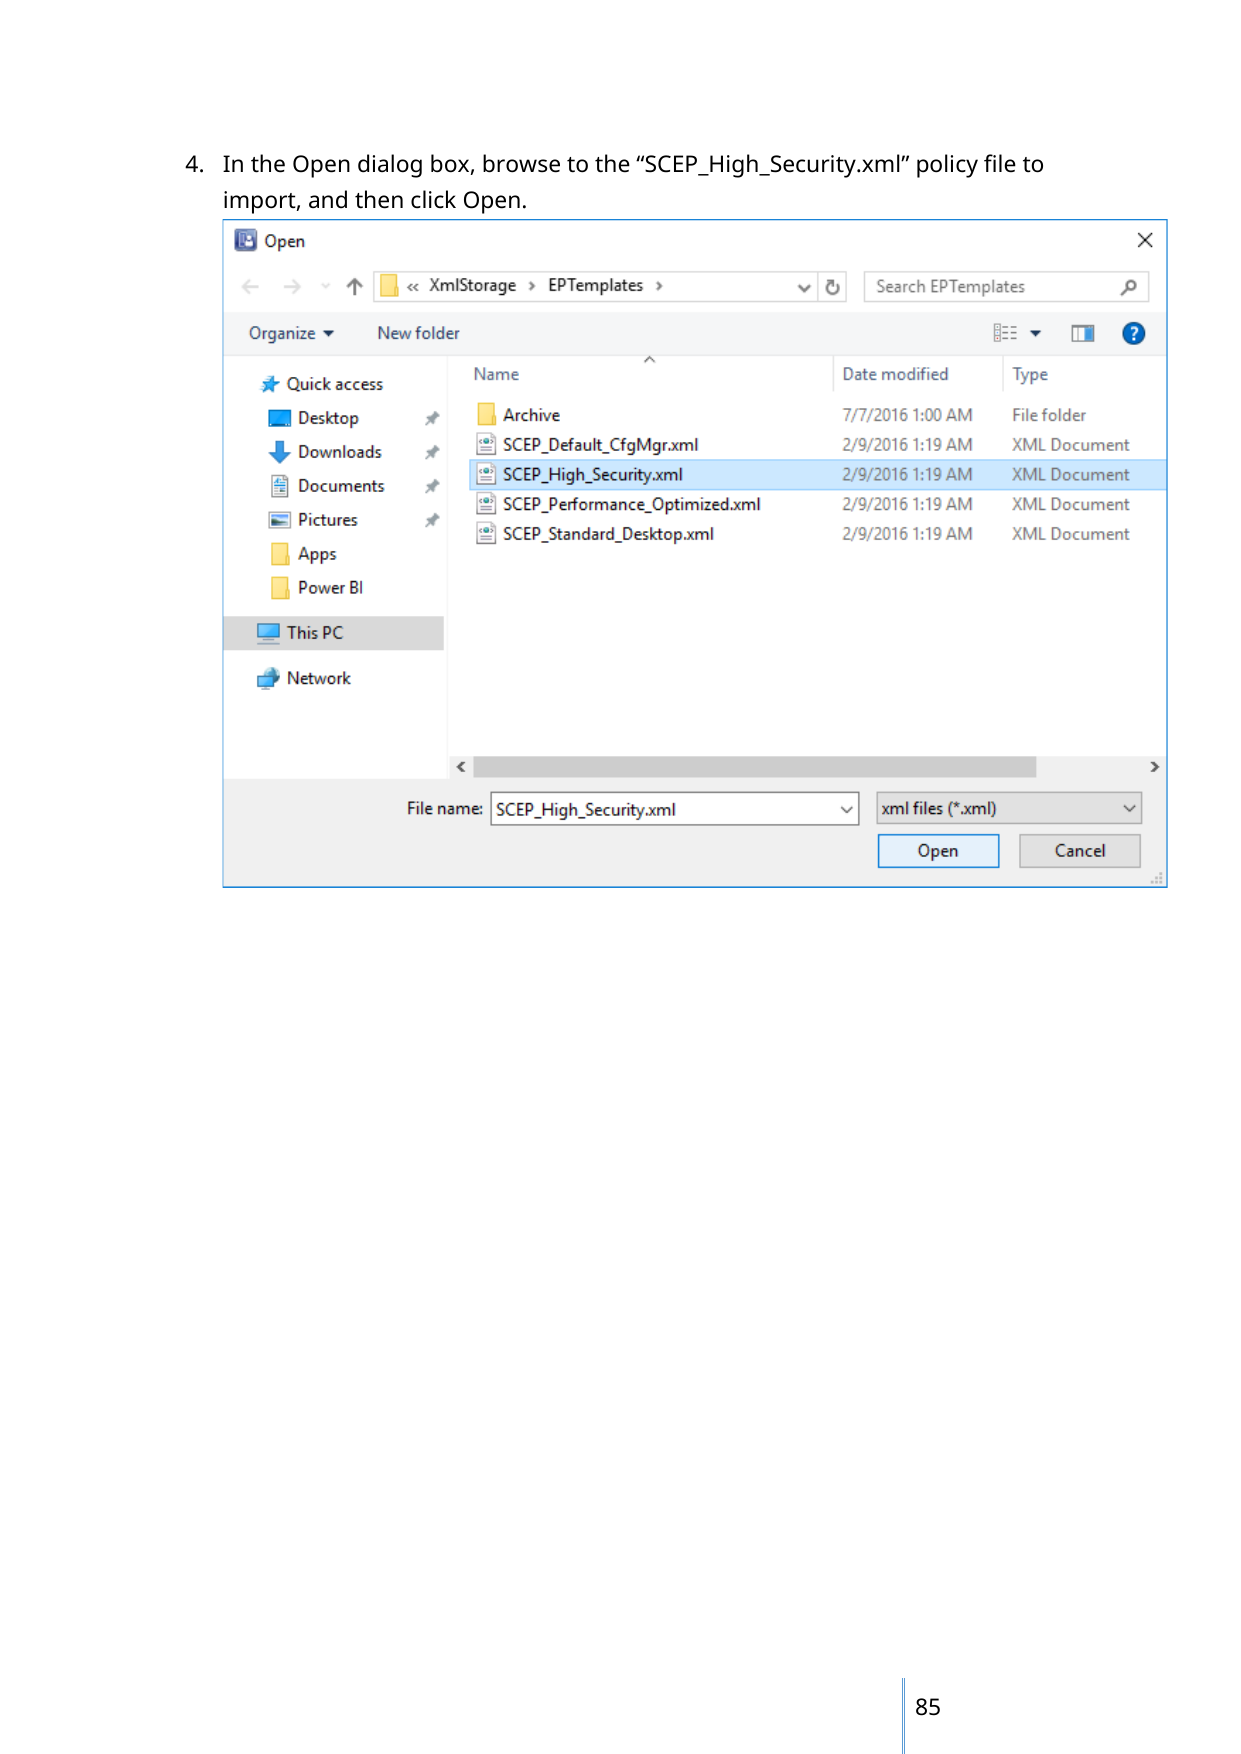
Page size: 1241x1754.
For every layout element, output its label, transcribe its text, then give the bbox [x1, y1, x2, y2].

picture [222, 219, 1168, 888]
